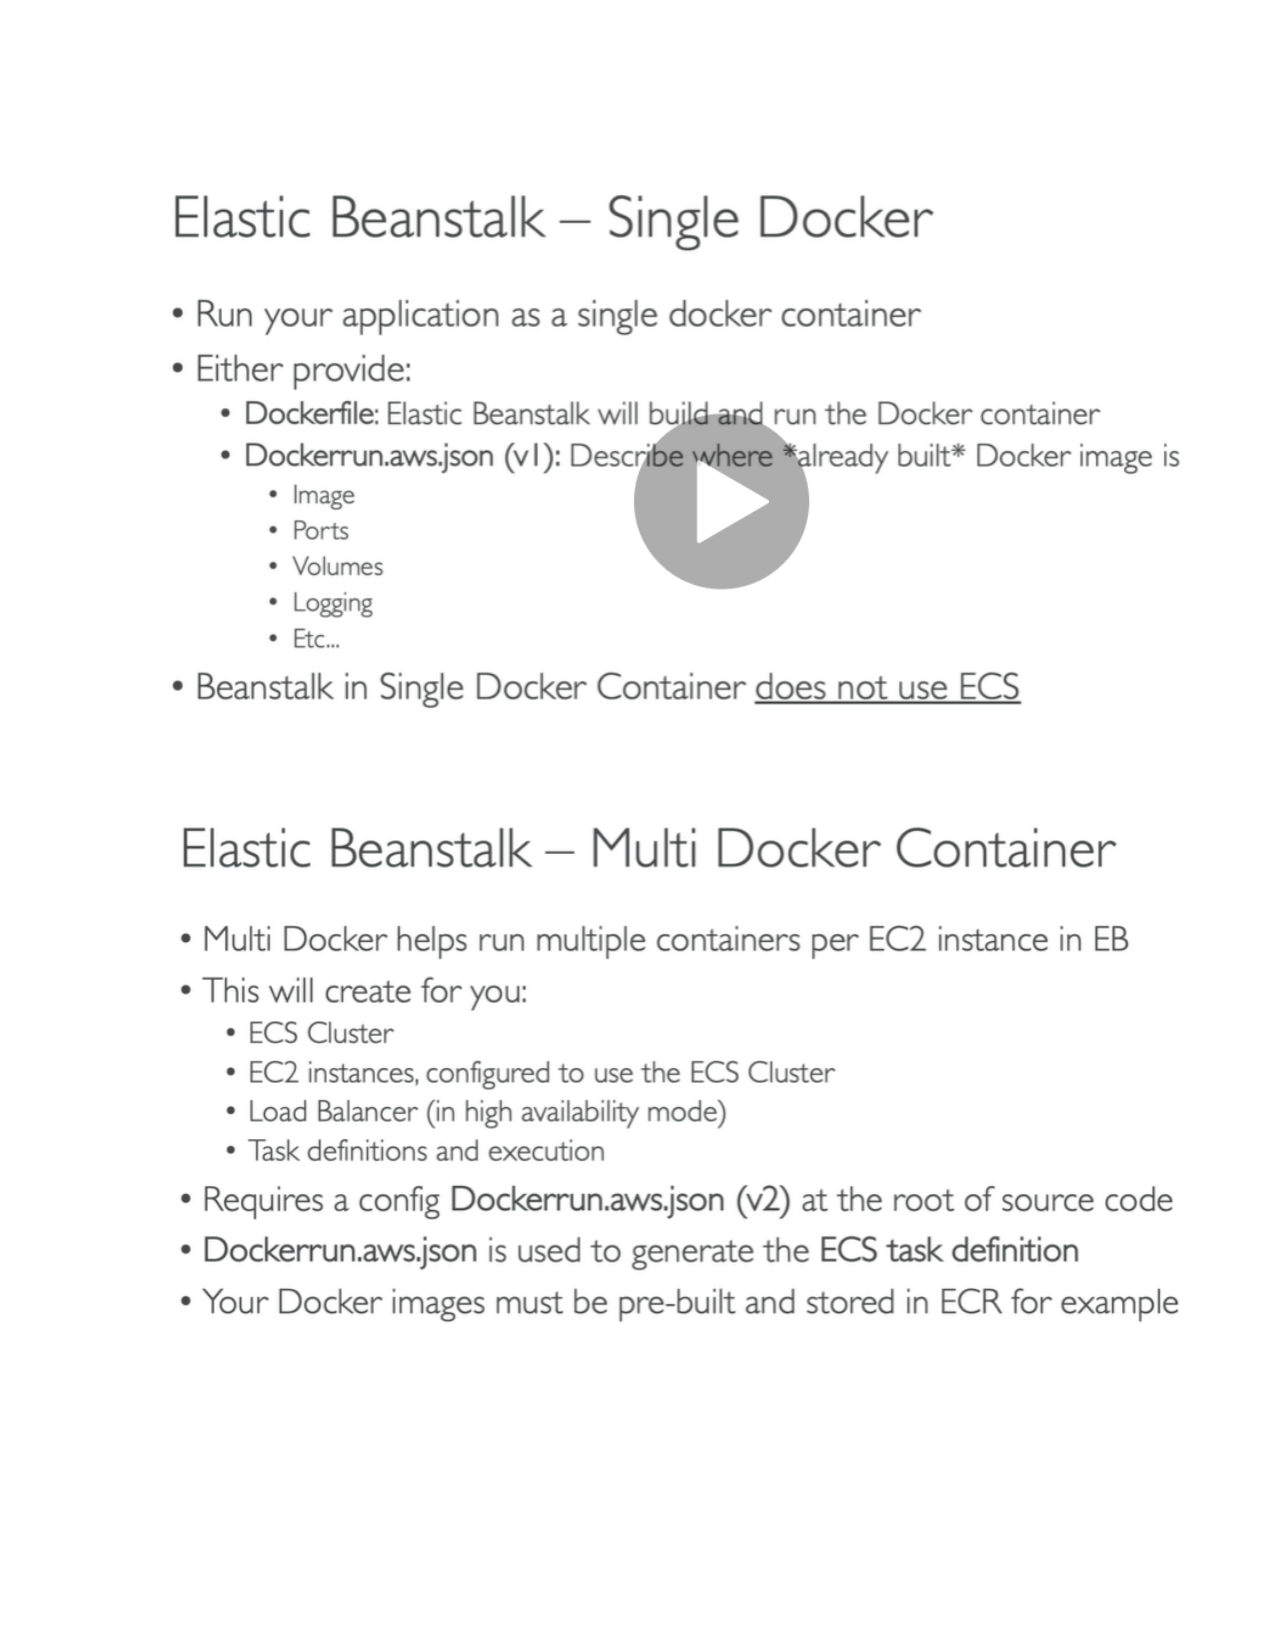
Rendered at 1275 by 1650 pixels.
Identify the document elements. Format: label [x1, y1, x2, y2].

picture [121, 150, 1247, 769]
picture [121, 799, 1247, 1359]
